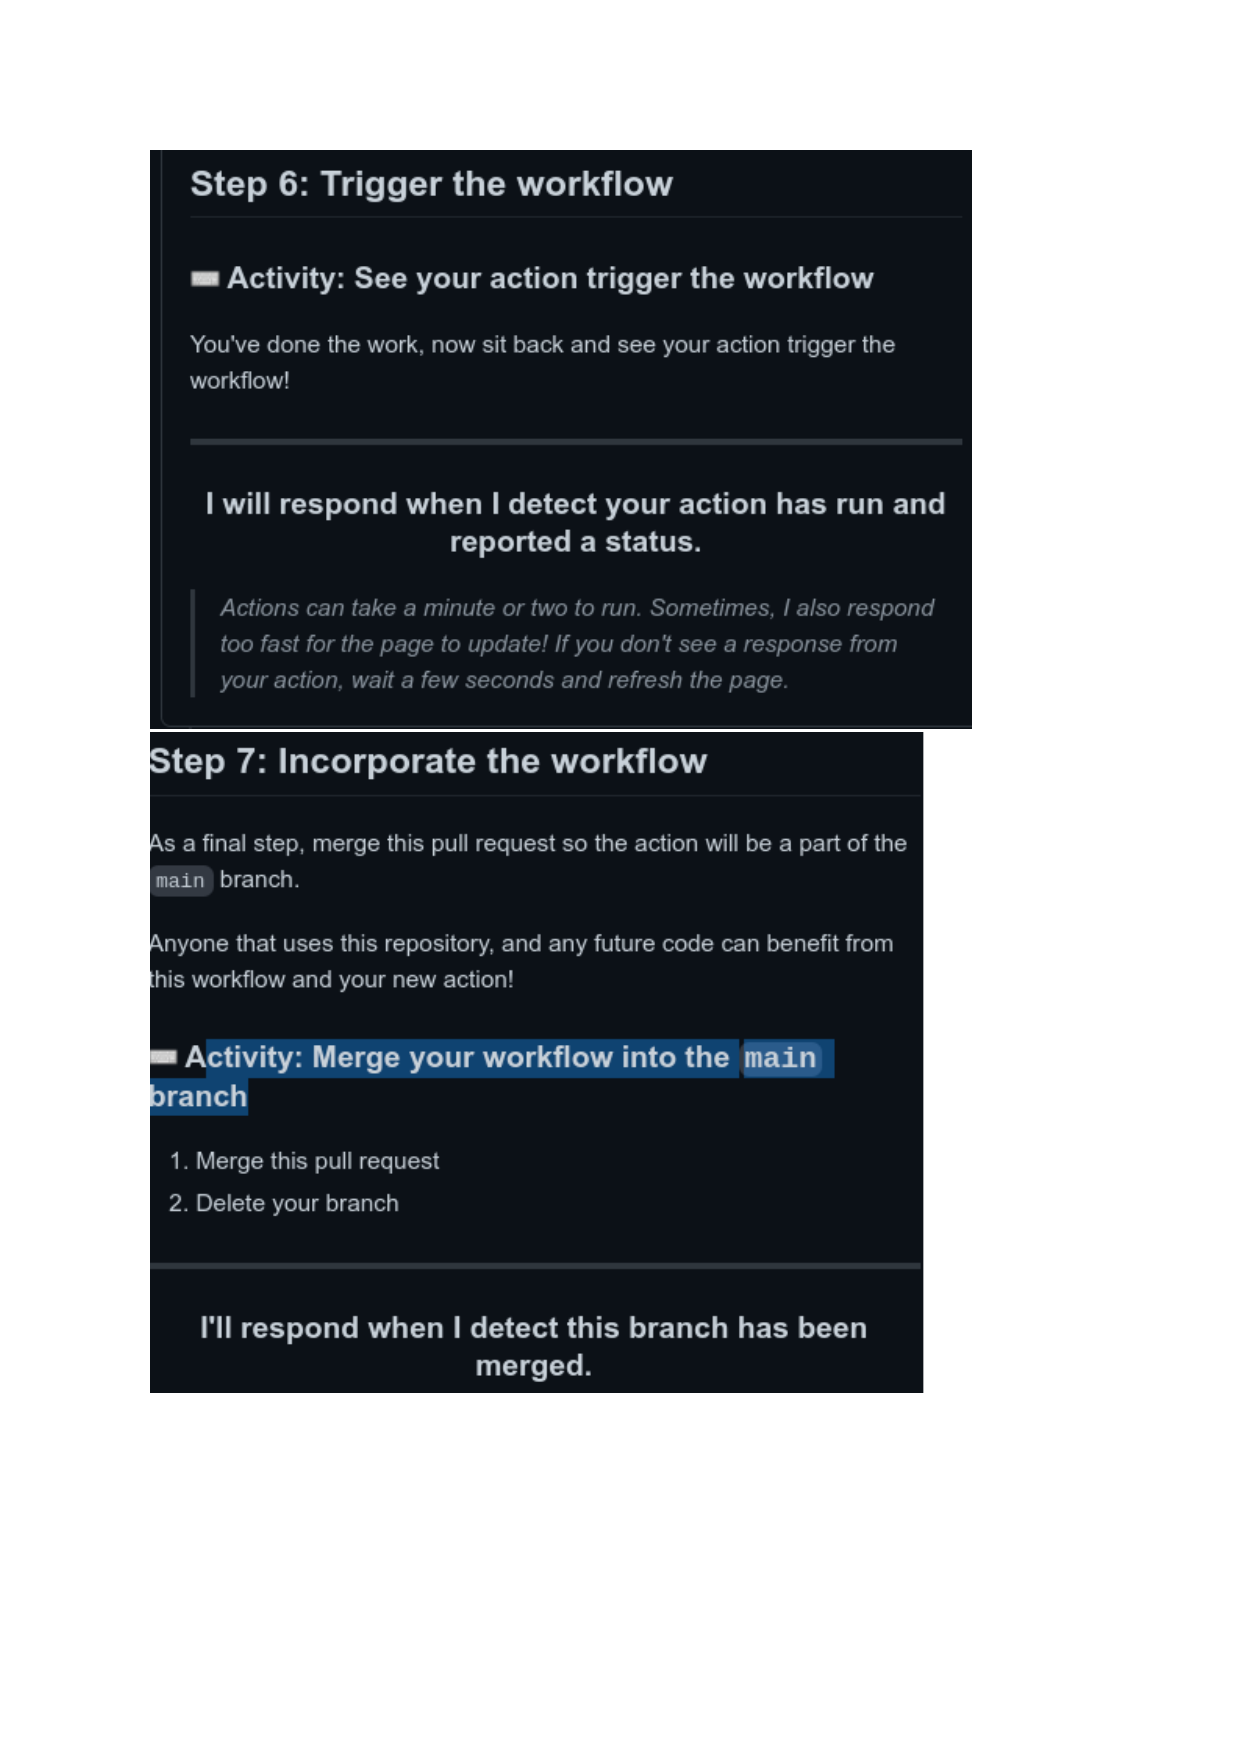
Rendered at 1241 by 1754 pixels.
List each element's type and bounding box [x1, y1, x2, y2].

picture [150, 732, 924, 1393]
picture [150, 150, 972, 729]
